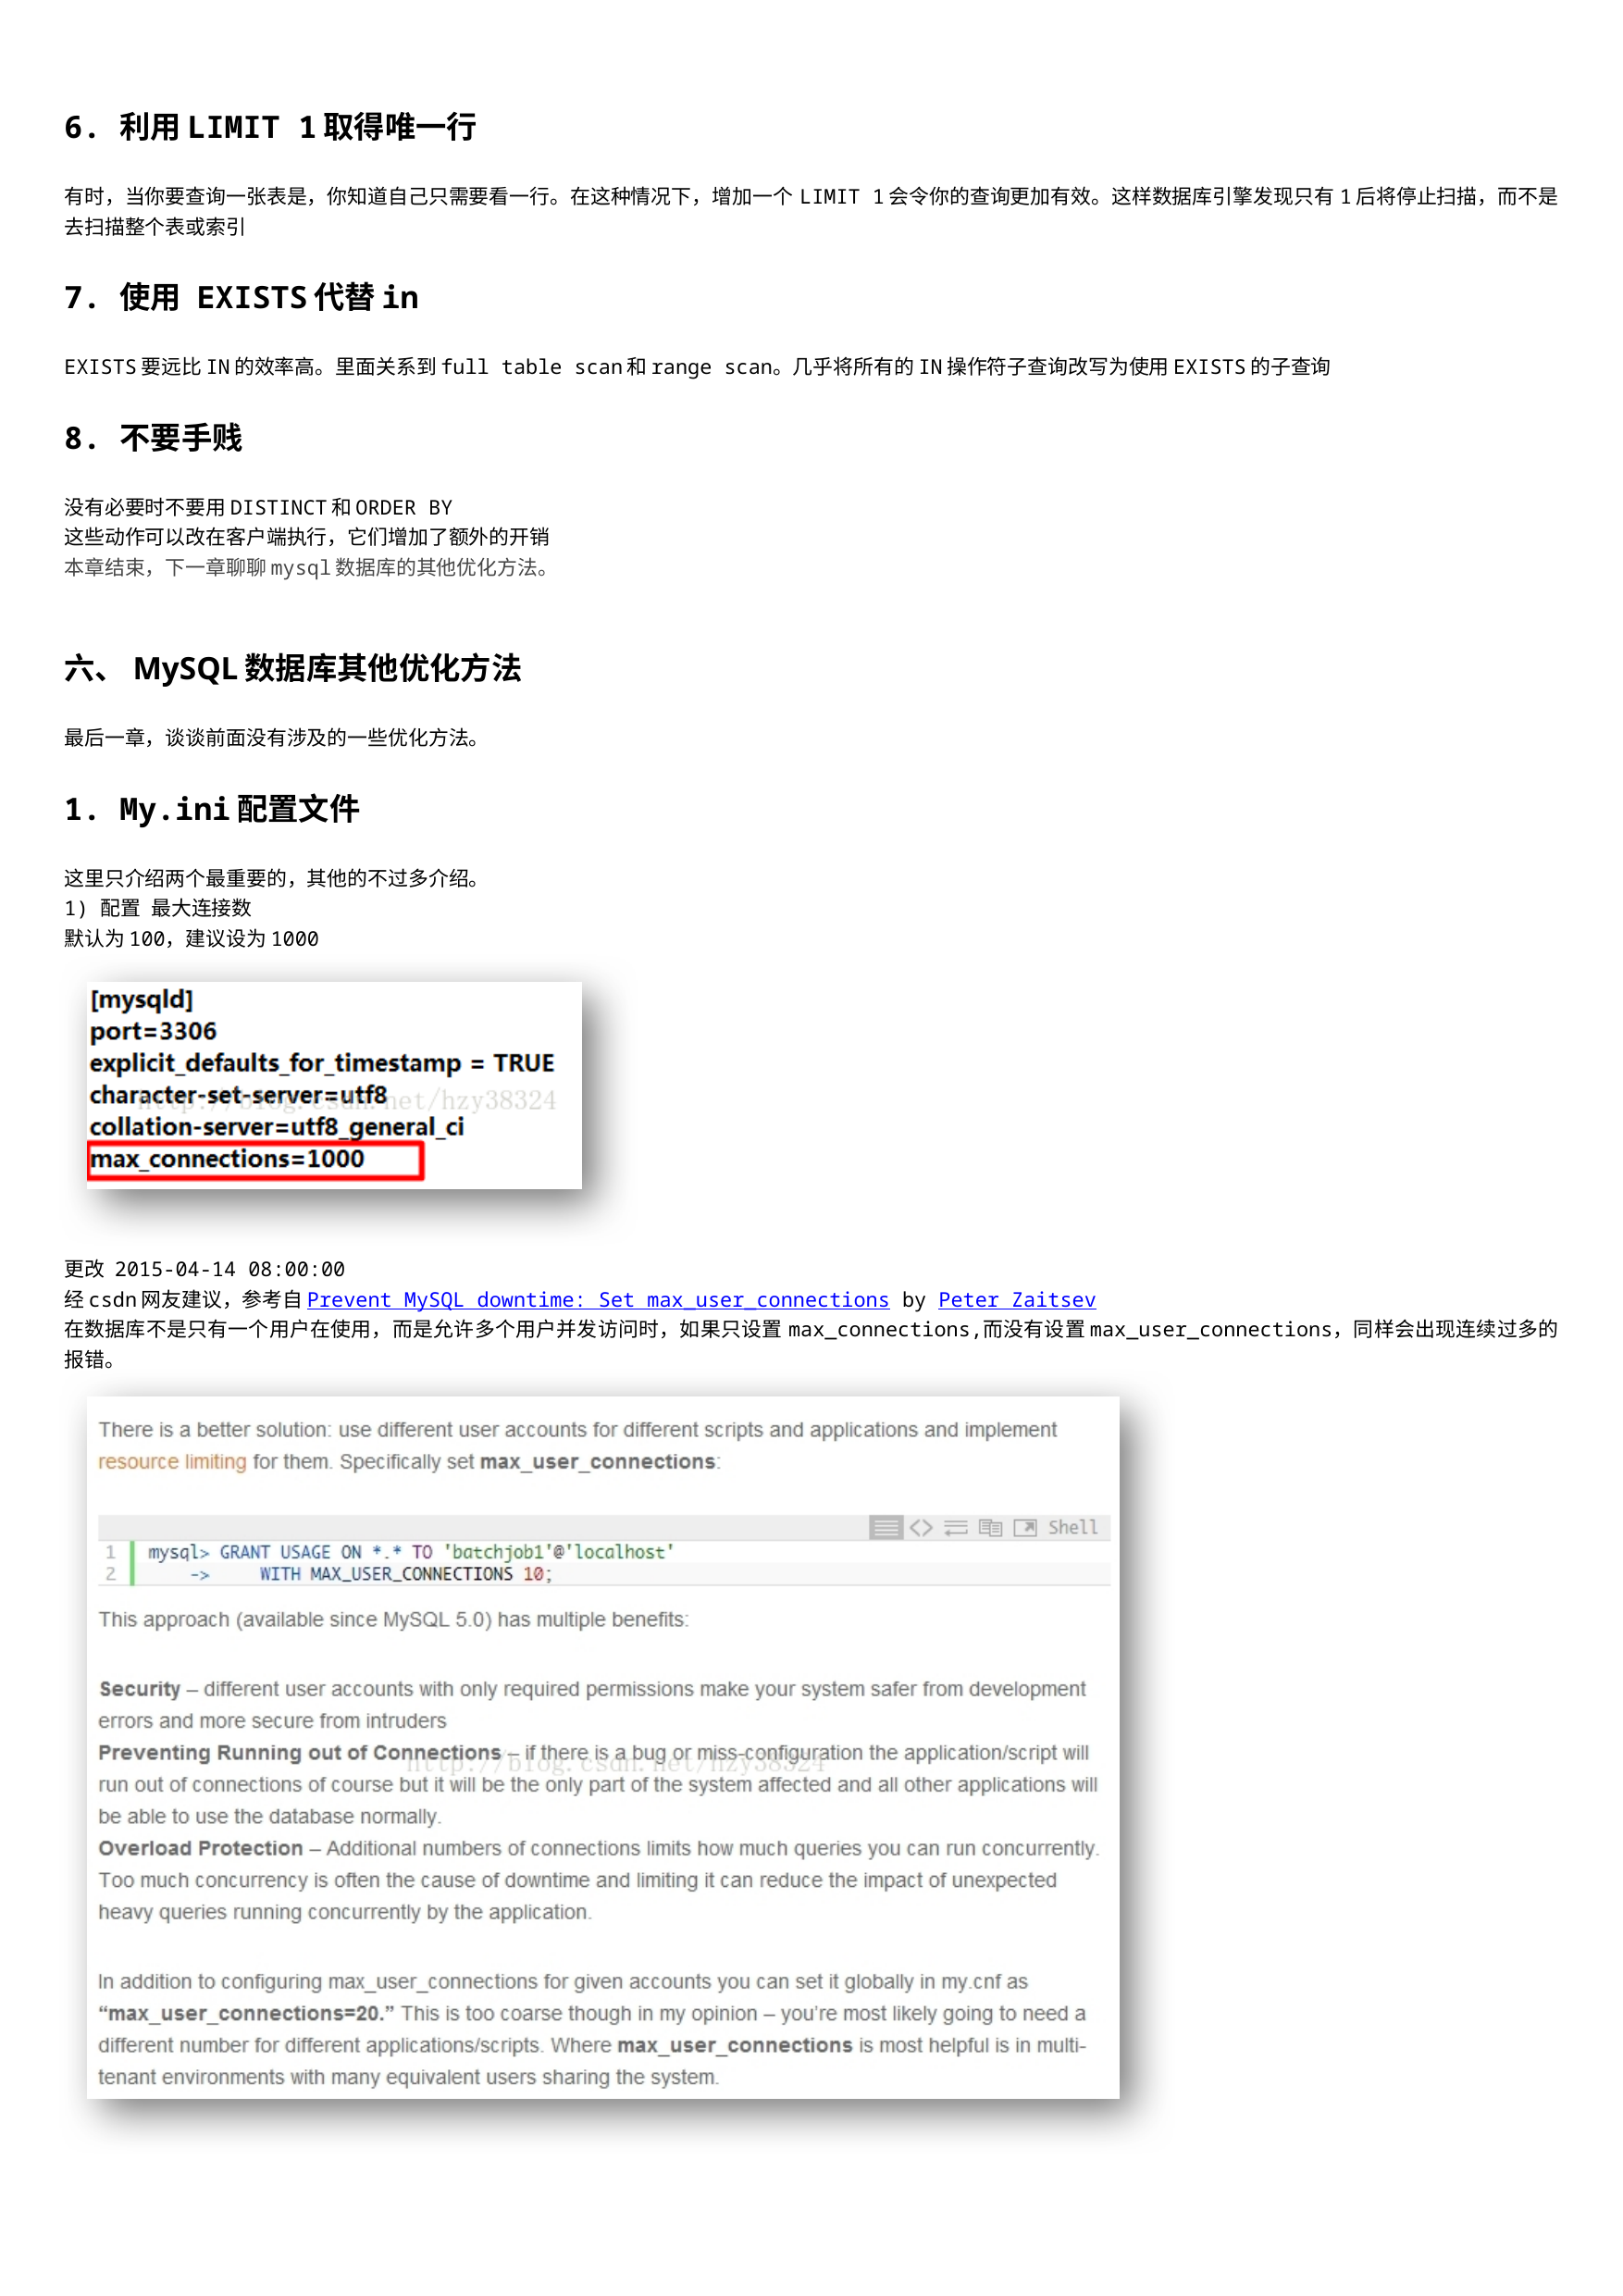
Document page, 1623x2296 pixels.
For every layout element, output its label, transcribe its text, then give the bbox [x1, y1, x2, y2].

subtitle 7. 使用 EXISTS代替in [64, 266, 1559, 326]
subtitle 6. 利用LIMIT 1取得唯一行 [64, 95, 1559, 155]
picture [87, 982, 582, 1189]
subtitle 六、 MySQL数据库其他优化方法 [64, 637, 1559, 697]
text EXISTS要远比IN的效率高。里面关系到full table scan和range scan。几乎将所有的IN操作符子查询改写为使用EXISTS的子查询 [64, 351, 1559, 380]
picture [87, 1396, 1120, 2099]
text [64, 862, 1559, 2155]
text 最后一章，谈谈前面没有涉及的一些优化方法。 [64, 722, 1559, 751]
text 没有必要时不要用DISTINCT和ORDER BY 这些动作可以改在客户端执行，它们增加了额外的开销 本章结束，下一章聊聊mysql数据库的其他优化方法。 [64, 491, 1559, 612]
text 有时，当你要查询一张表是，你知道自己只需要看一行。在这种情况下，增加一个LIMIT 1会令你的查询更加有效。这样数据库引擎发现只有1后将停止扫描，而不是去扫描整个表或索引 [64, 180, 1559, 241]
subtitle 1. My.ini配置文件 [64, 776, 1559, 837]
subtitle 8. 不要手贱 [64, 405, 1559, 465]
